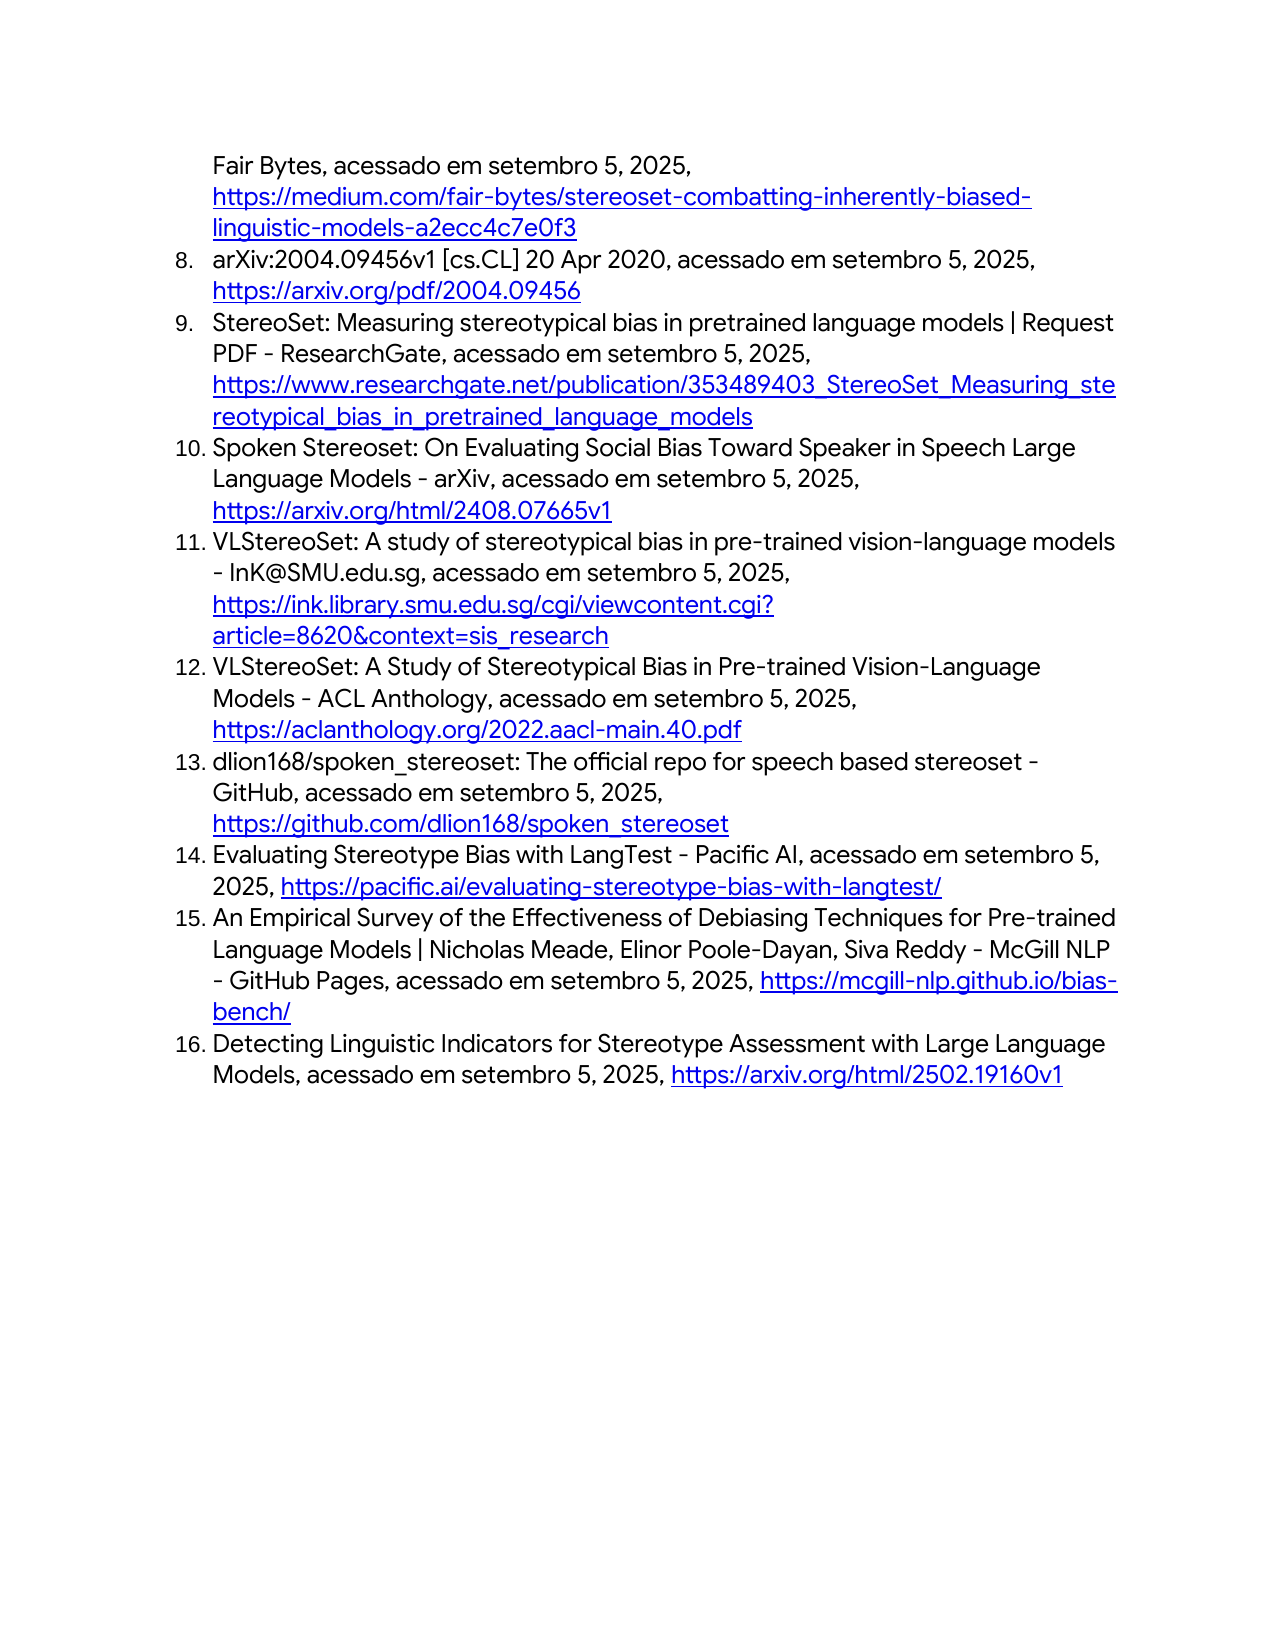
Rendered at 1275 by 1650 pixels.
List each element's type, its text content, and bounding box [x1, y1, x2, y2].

list Evaluating Stereotype Bias with LangTest - Pacific AI, acessado em setembro 5, 2025, https://pacific.ai/evaluating-stereotype-bias-with-langtest/ [175, 840, 1125, 902]
list VLStereoSet: A Study of Stereotypical Bias in Pre-trained Vision-Language Models - ACL Anthology, acessado em setembro 5, 2025, https://aclanthology.org/2022.aacl-main.40.pdf [175, 652, 1125, 746]
list arXiv:2004.09456v1 [cs.CL] 20 Apr 2020, acessado em setembro 5, 2025, https://arxiv.org/pdf/2004.09456 [175, 244, 1125, 307]
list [175, 150, 1125, 244]
list Spoken Stereoset: On Evaluating Social Bias Toward Speaker in Speech Large Language Models - arXiv, acessado em setembro 5, 2025, https://arxiv.org/html/2408.07665v1 [175, 432, 1125, 526]
list dlion168/spoken_stereoset: The official repo for speech based stereoset - GitHub, acessado em setembro 5, 2025, https://github.com/dlion168/spoken_stereoset [175, 746, 1125, 840]
list Detecting Linguistic Indicators for Stereotype Assessment with Large Language Models, acessado em setembro 5, 2025, https://arxiv.org/html/2502.19160v1 [175, 1028, 1125, 1091]
list StereoSet: Measuring stereotypical bias in pretrained language models | Request PDF - ResearchGate, acessado em setembro 5, 2025, https://www.researchgate.net/publication/353489403_StereoSet_Measuring_stereotypical_bias_in_pretrained_language_models [175, 307, 1125, 432]
list An Empirical Survey of the Effectiveness of Debiasing Techniques for Pre-trained Language Models | Nicholas Meade, Elinor Poole-Dayan, Siva Reddy - McGill NLP - GitHub Pages, acessado em setembro 5, 2025, https://mcgill-nlp.github.io/bias-bench/ [175, 902, 1125, 1028]
list VLStereoSet: A study of stereotypical bias in pre-trained vision-language models - InK@SMU.edu.sg, acessado em setembro 5, 2025, https://ink.library.smu.edu.sg/cgi/viewcontent.cgi?article=8620&context=sis_research [175, 526, 1125, 652]
